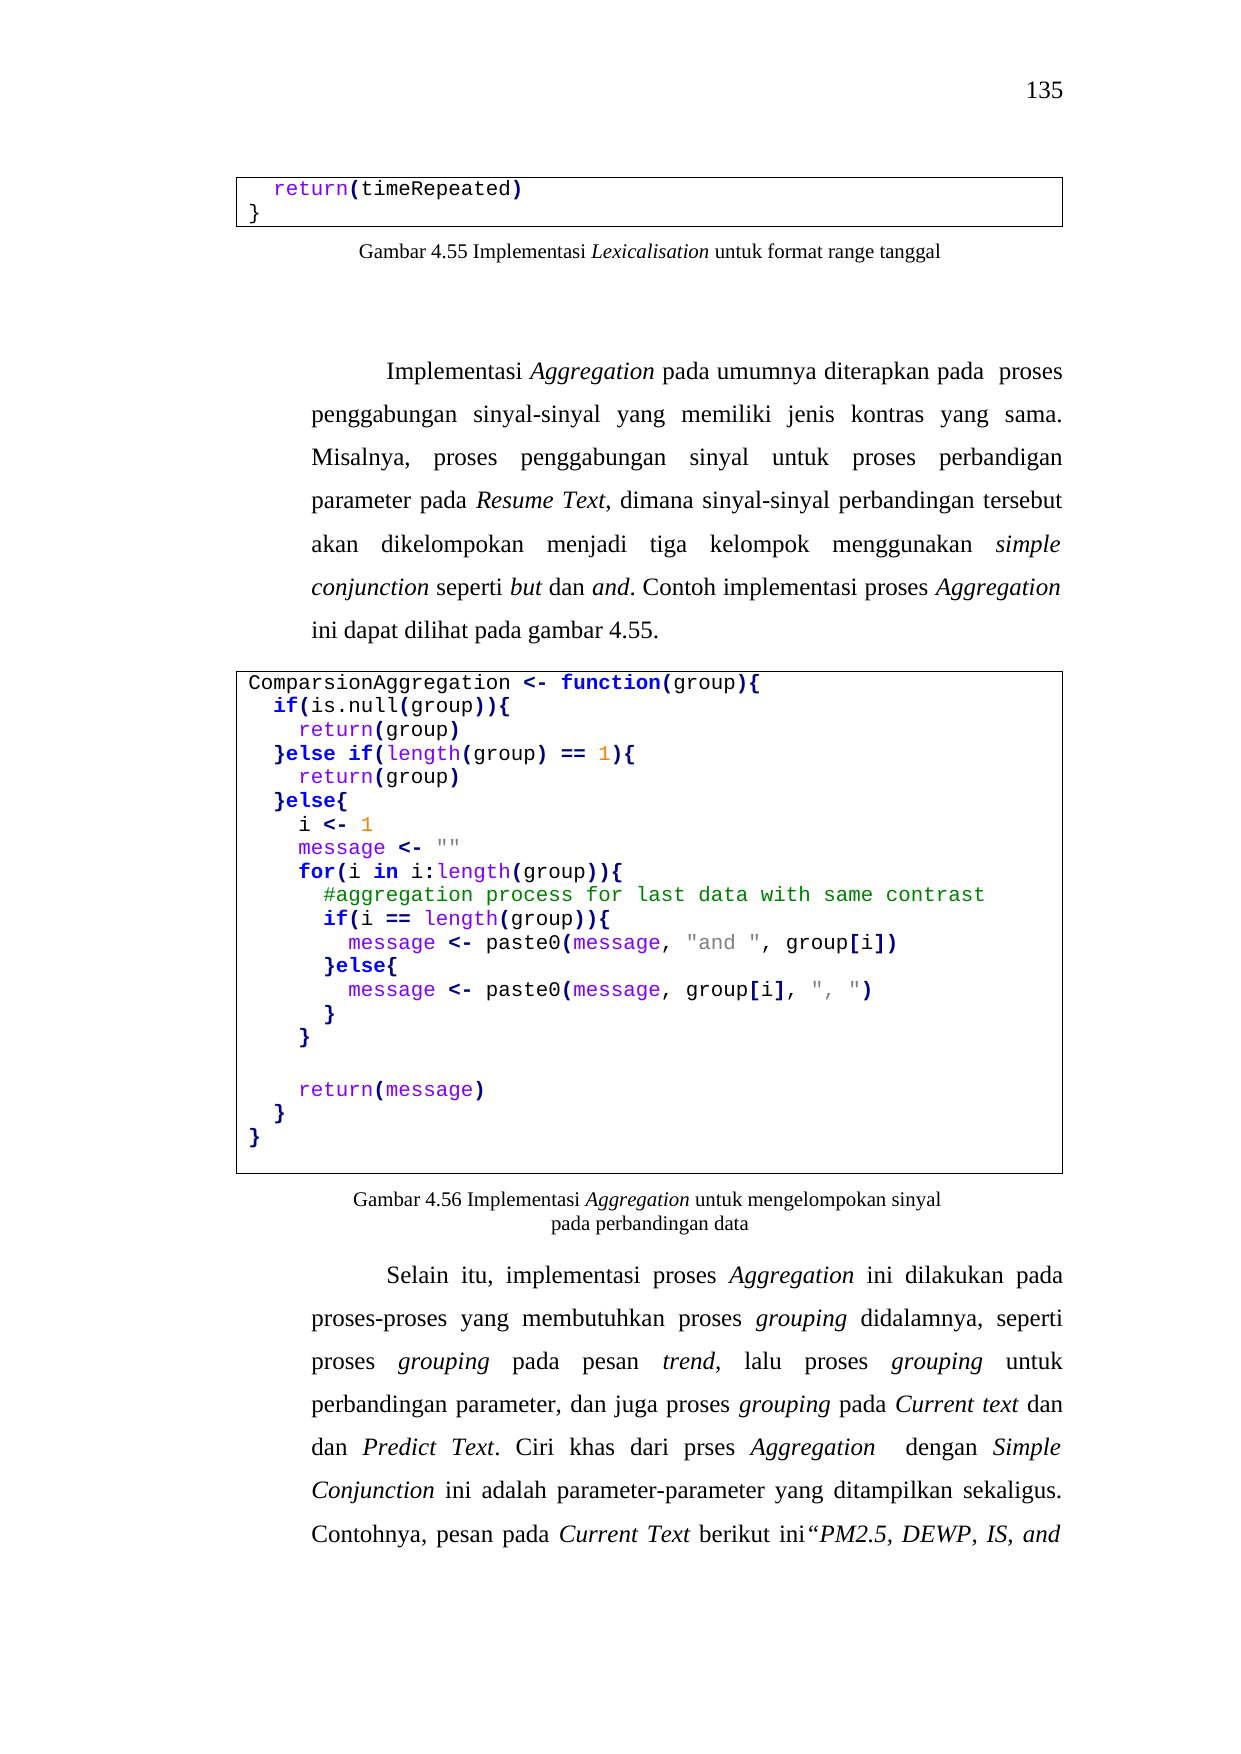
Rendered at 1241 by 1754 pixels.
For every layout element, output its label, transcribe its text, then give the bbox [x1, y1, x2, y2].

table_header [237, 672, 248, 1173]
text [311, 1260, 1063, 1547]
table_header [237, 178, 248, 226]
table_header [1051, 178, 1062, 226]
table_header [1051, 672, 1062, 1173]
text Implementasi Aggregation pada umumnya diterapkan pada proses penggabungan sinyal-sinyal yang memiliki jenis kontras yang sama. Misalnya, proses penggabungan sinyal untuk proses perbandigan parameter pada Resume Text, dimana sinyal-sinyal perbandingan tersebut akan dikelompokan menjadi tiga kelompok menggunakan simple conjunction seperti but dan and. Contoh implementasi proses Aggregation ini dapat dilihat pada gambar 4.55. [311, 356, 1063, 644]
